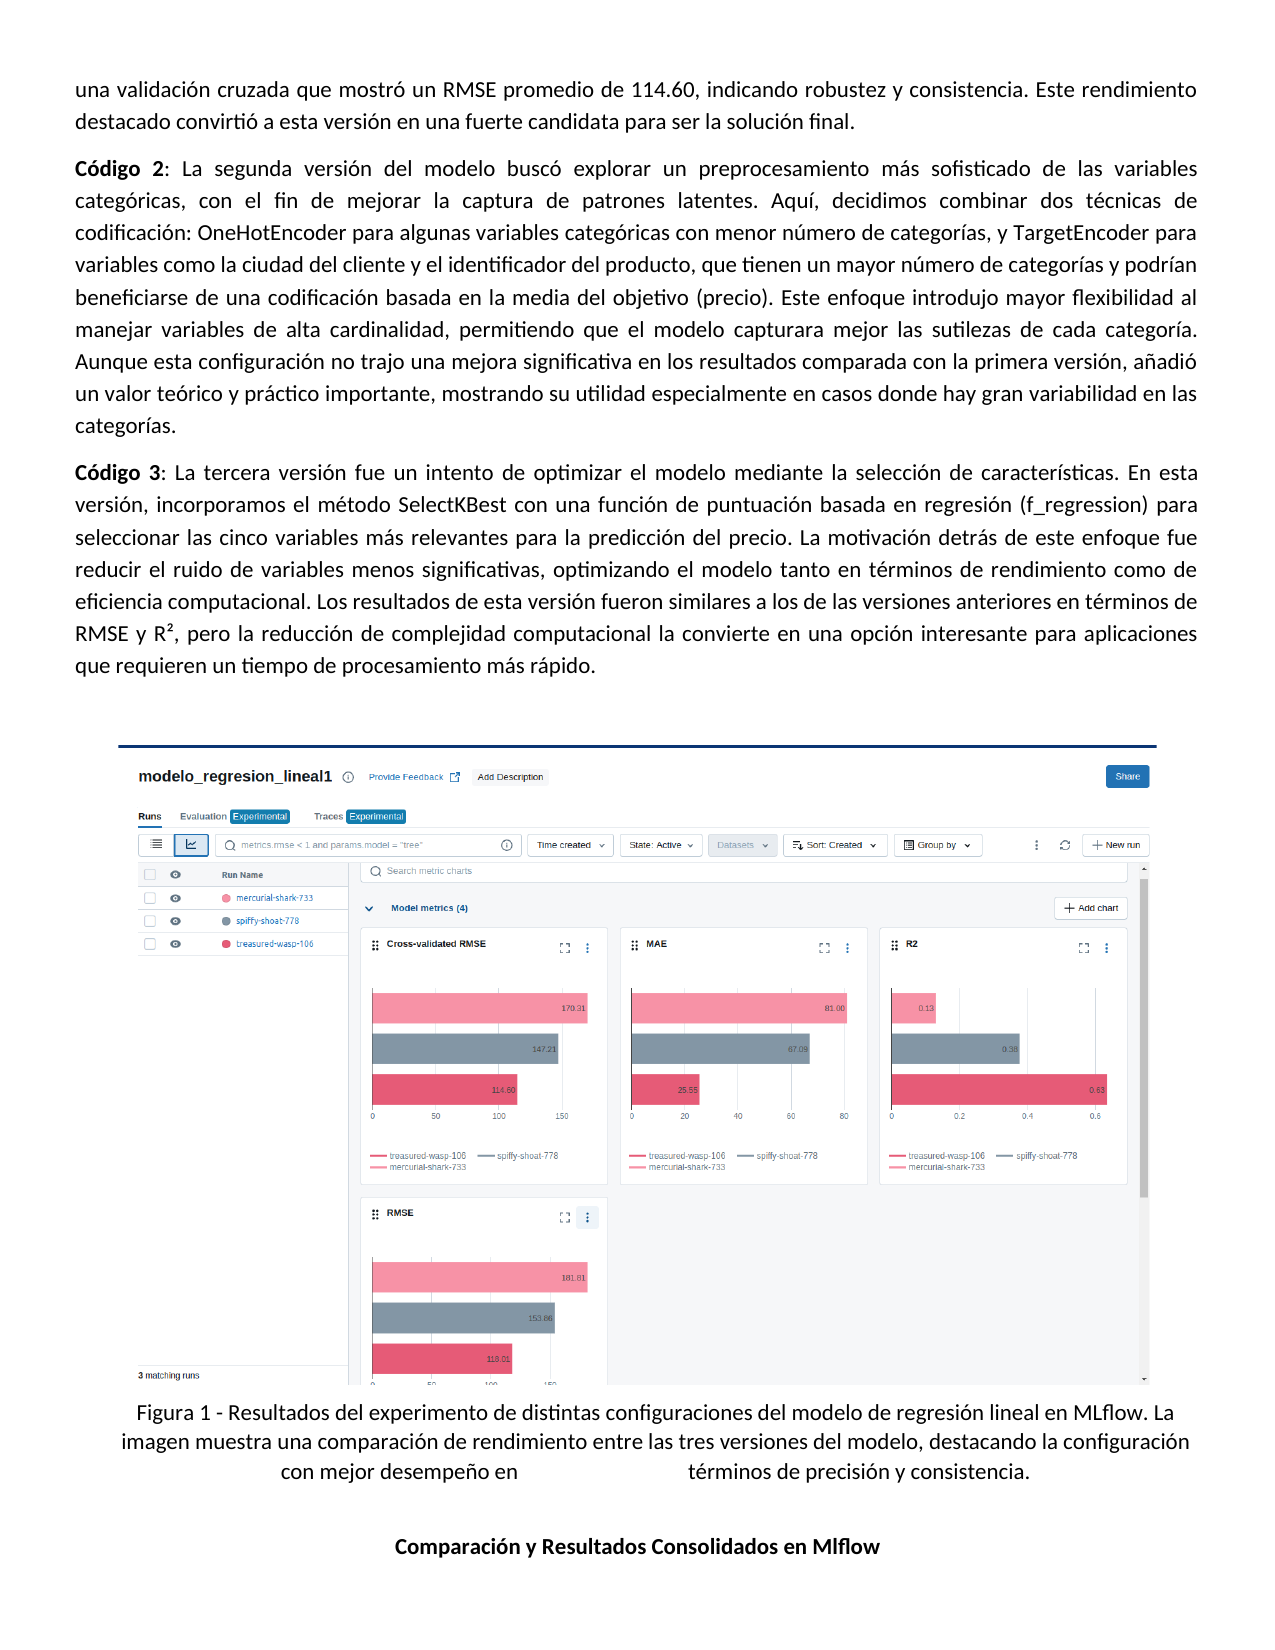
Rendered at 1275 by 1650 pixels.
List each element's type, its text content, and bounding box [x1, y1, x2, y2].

text Comparación y Resultados Consolidados en Mlflow [75, 1532, 1200, 1560]
text Código 3: La tercera versión fue un intento de optimizar el modelo mediante la selección de características. En esta versión, incorporamos el método SelectKBest con una función de puntuación basada en regresión (f_regression) para seleccionar las cinco variables más relevantes para la predicción del precio. La motivación detrás de este enfoque fue reducir el ruido de variables menos significativas, optimizando el modelo tanto en términos de rendimiento como de eficiencia computacional. Los resultados de esta versión fueron similares a los de las versiones anteriores en términos de RMSE y R², pero la reducción de complejidad computacional la convierte en una opción interesante para aplicaciones que requieren un tiempo de procesamiento más rápido. [75, 458, 1200, 679]
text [75, 75, 1200, 135]
text Código 2: La segunda versión del modelo buscó explorar un preprocesamiento más sofisticado de las variables categóricas, con el fin de mejorar la captura de patrones latentes. Aquí, decidimos combinar dos técnicas de codificación: OneHotEncoder para algunas variables categóricas con menor número de categorías, y TargetEncoder para variables como la ciudad del cliente y el identificador del producto, que tienen un mayor número de categorías y podrían beneficiarse de una codificación basada en la media del objetivo (precio). Este enfoque introdujo mayor flexibilidad al manejar variables de alta cardinalidad, permitiendo que el modelo capturara mejor las sutilezas de cada categoría. Aunque esta configuración no trajo una mejora significativa en los resultados comparada con la primera versión, añadió un valor teórico y práctico importante, mostrando su utilidad especialmente en casos donde hay gran variabilidad en las categorías. [75, 154, 1200, 439]
picture [118, 745, 1157, 1396]
